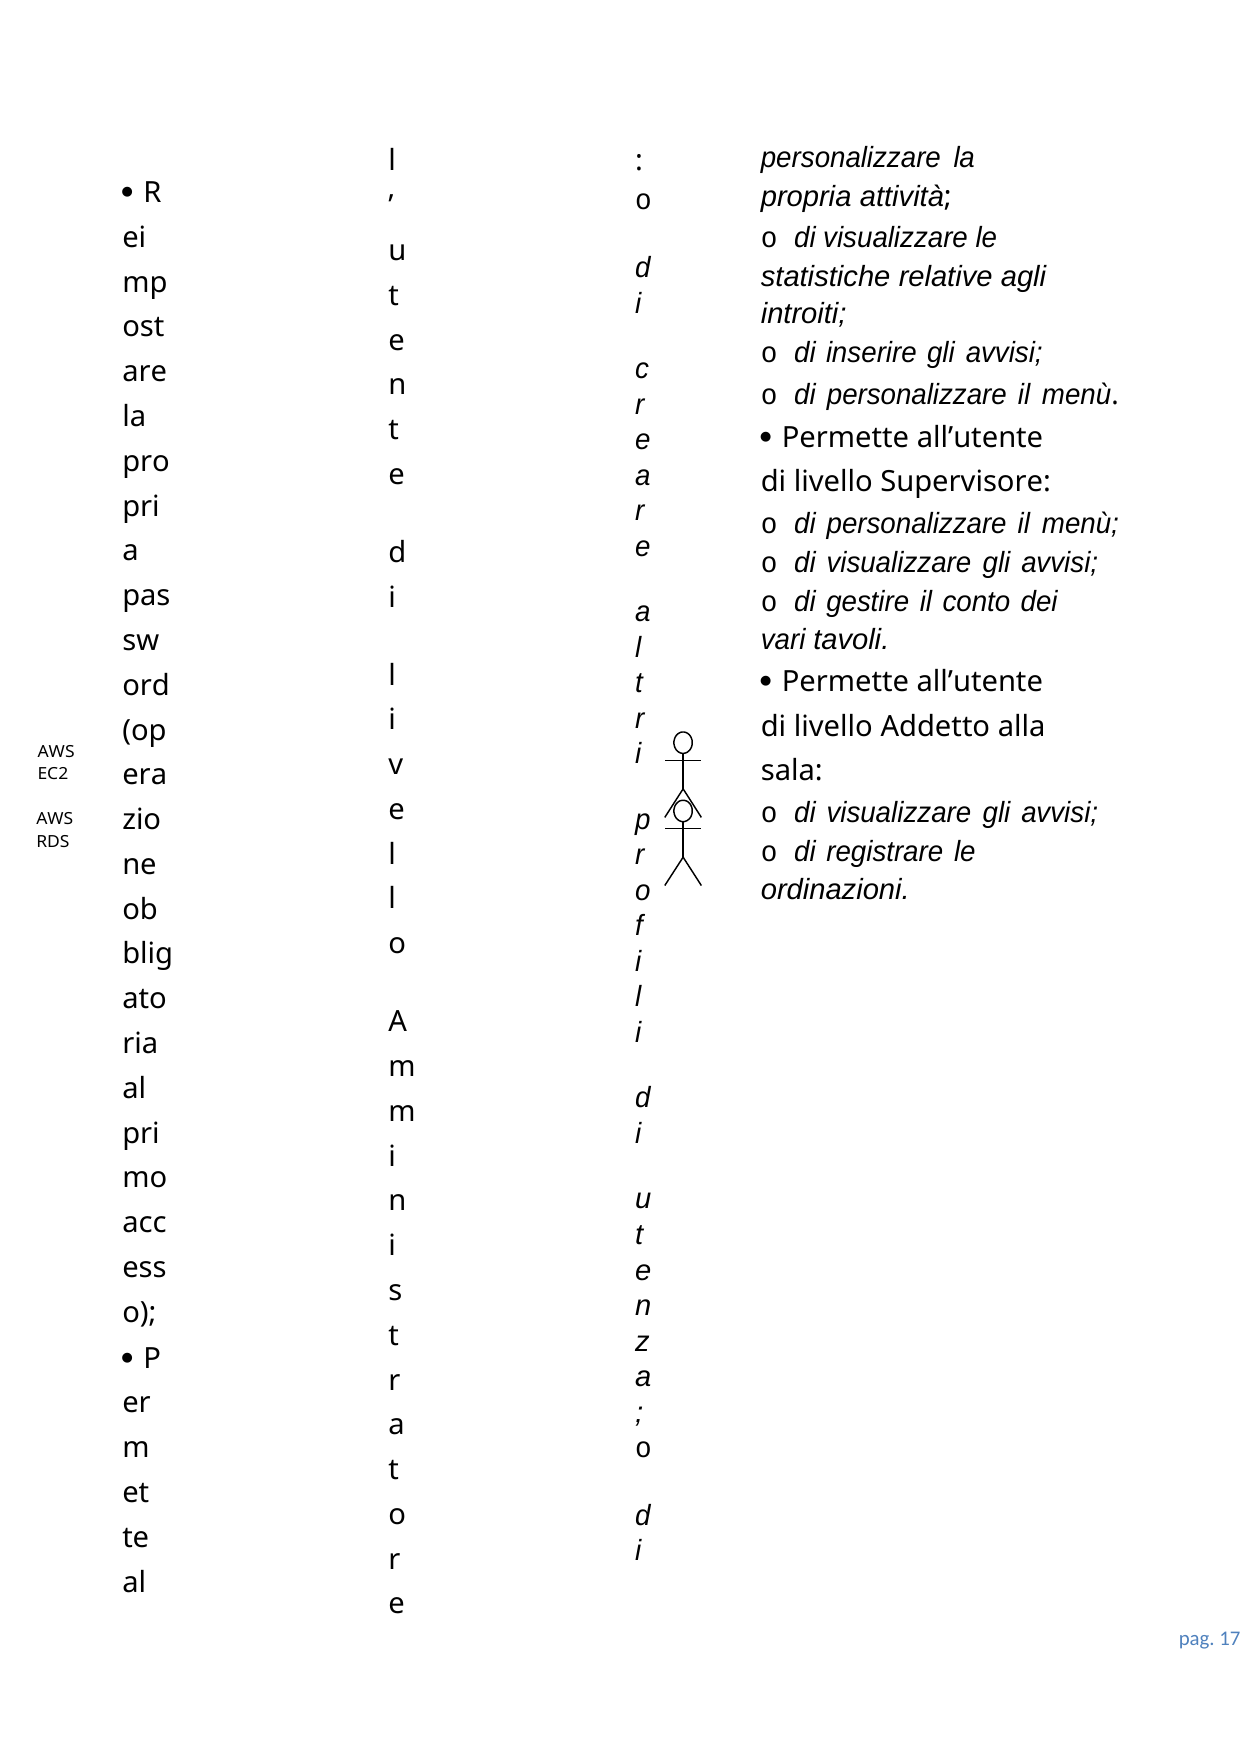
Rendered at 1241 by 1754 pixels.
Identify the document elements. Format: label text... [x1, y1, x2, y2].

text o di registrare le ordinazioni. [761, 833, 1060, 905]
text o di visualizzare gli avvisi; [761, 795, 1240, 831]
list Permette all’utente di livello Addetto alla sala: [761, 660, 1066, 789]
text AWS EC2 [37, 739, 95, 784]
text o di inserire gli avvisi; [761, 335, 1240, 371]
text o di personalizzare il menù. [761, 373, 1240, 413]
text o di visualizzare le statistiche relative agli introiti; [761, 220, 1047, 330]
text o di personalizzare il menù; [761, 506, 1240, 542]
list Reimpostare la propria password (operazione obbligatoria al primo accesso); [122, 171, 173, 1331]
text AWS RDS [36, 807, 95, 852]
text o di gestire il conto dei vari tavoli. [761, 584, 1103, 655]
list Permette all’utente di livello Amministratore: [122, 1337, 152, 1601]
list Permette all’utente di livello Supervisore: [761, 416, 1056, 500]
text o di personalizzare la propria attività; [761, 139, 1034, 215]
text o di visualizzare gli avvisi; [761, 545, 1240, 581]
